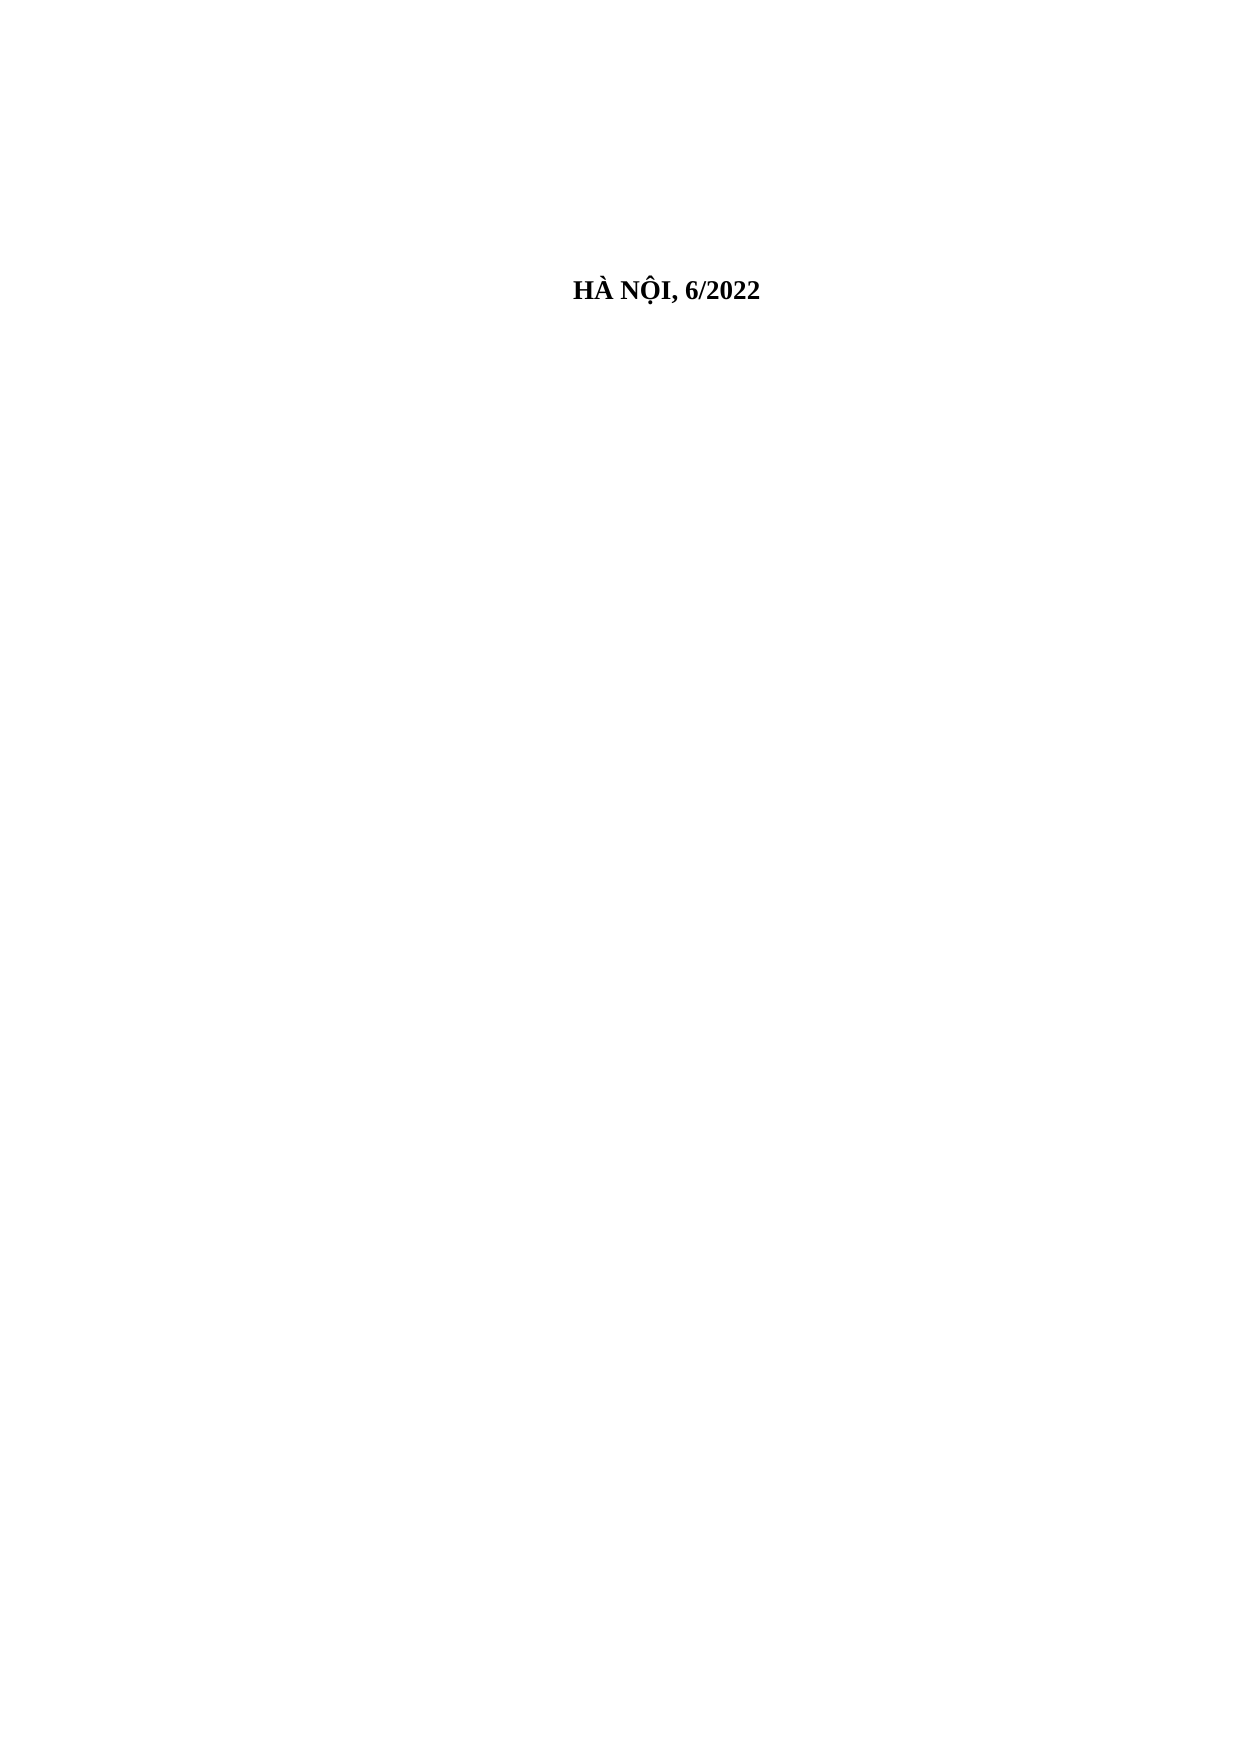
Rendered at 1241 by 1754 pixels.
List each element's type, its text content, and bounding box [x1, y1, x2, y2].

table_cell HÀ NỘI, 6/2022 [218, 118, 1115, 305]
